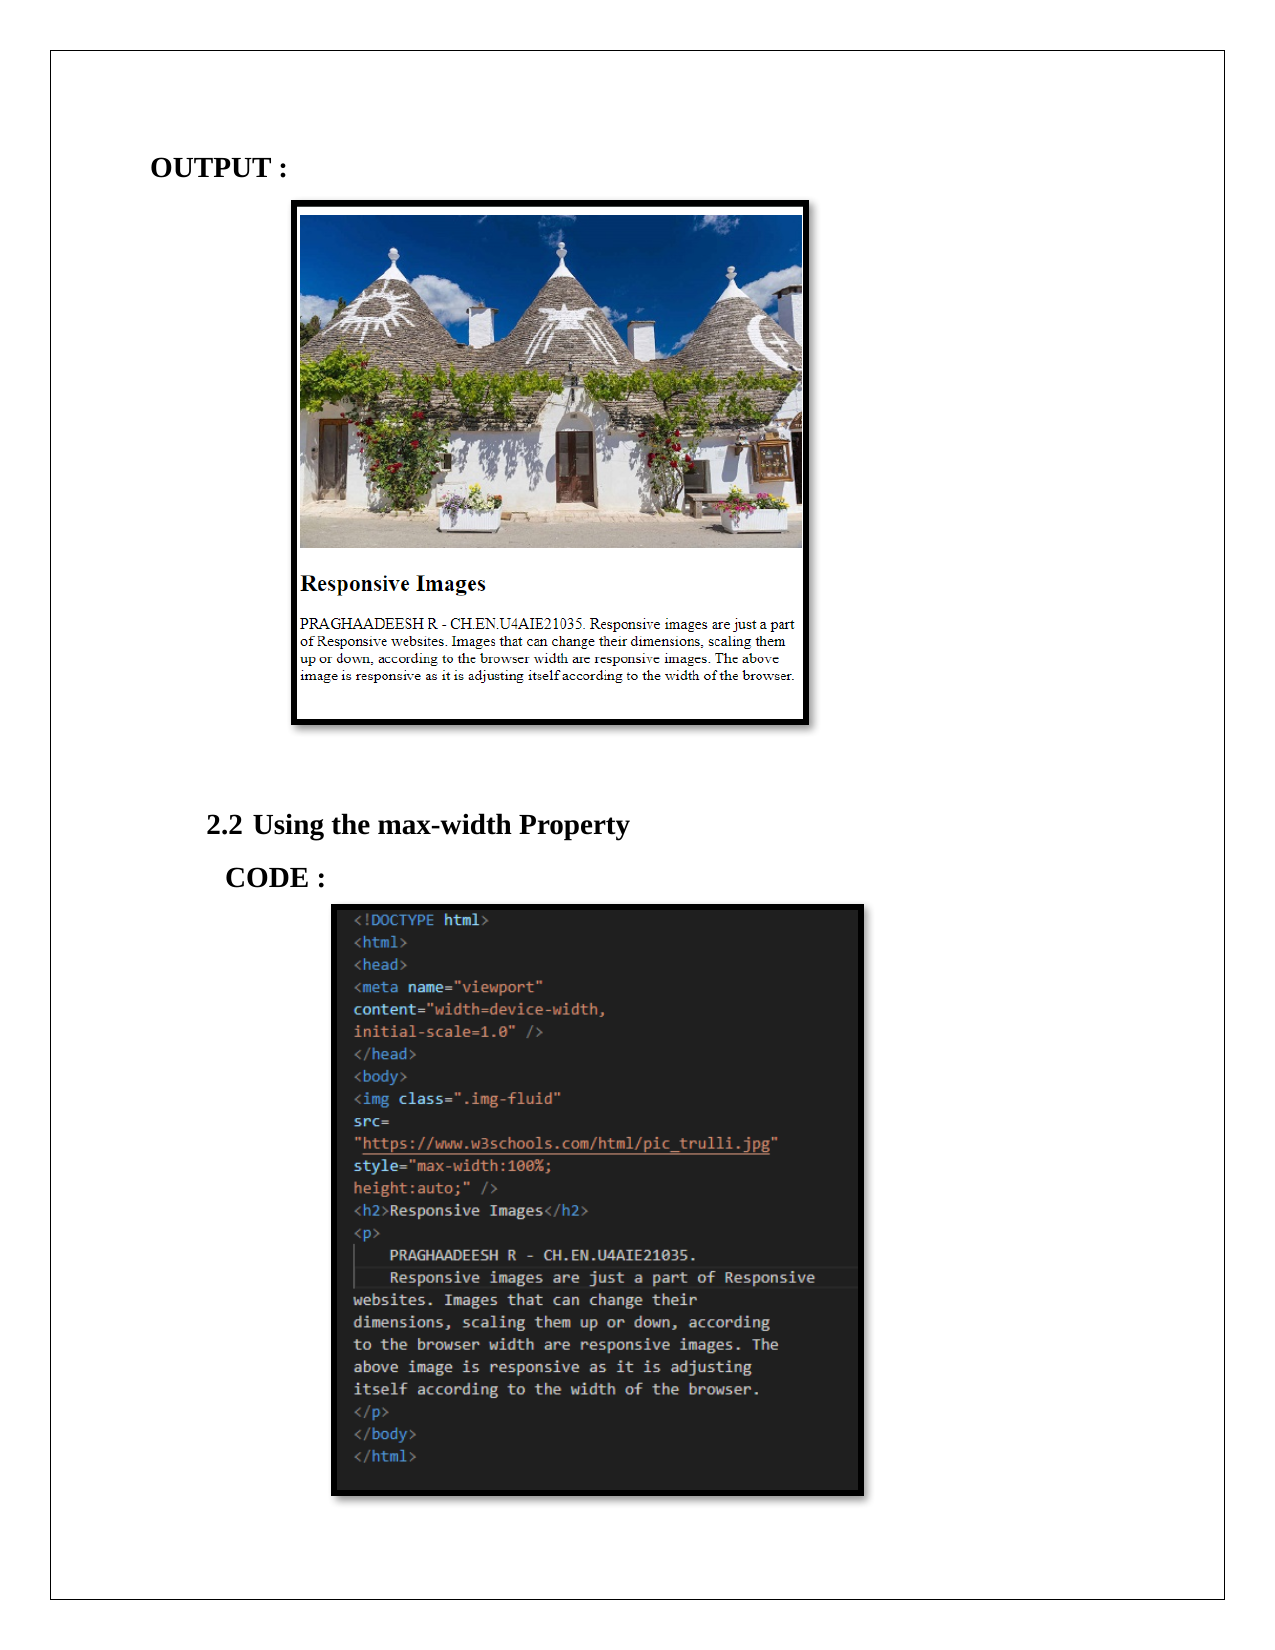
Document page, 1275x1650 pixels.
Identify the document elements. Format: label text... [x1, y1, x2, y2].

text OUTPUT : [150, 150, 1125, 183]
list Using the max-width Property [206, 807, 1125, 841]
text CODE : [150, 860, 1125, 894]
picture [297, 206, 803, 719]
picture [337, 910, 858, 1490]
